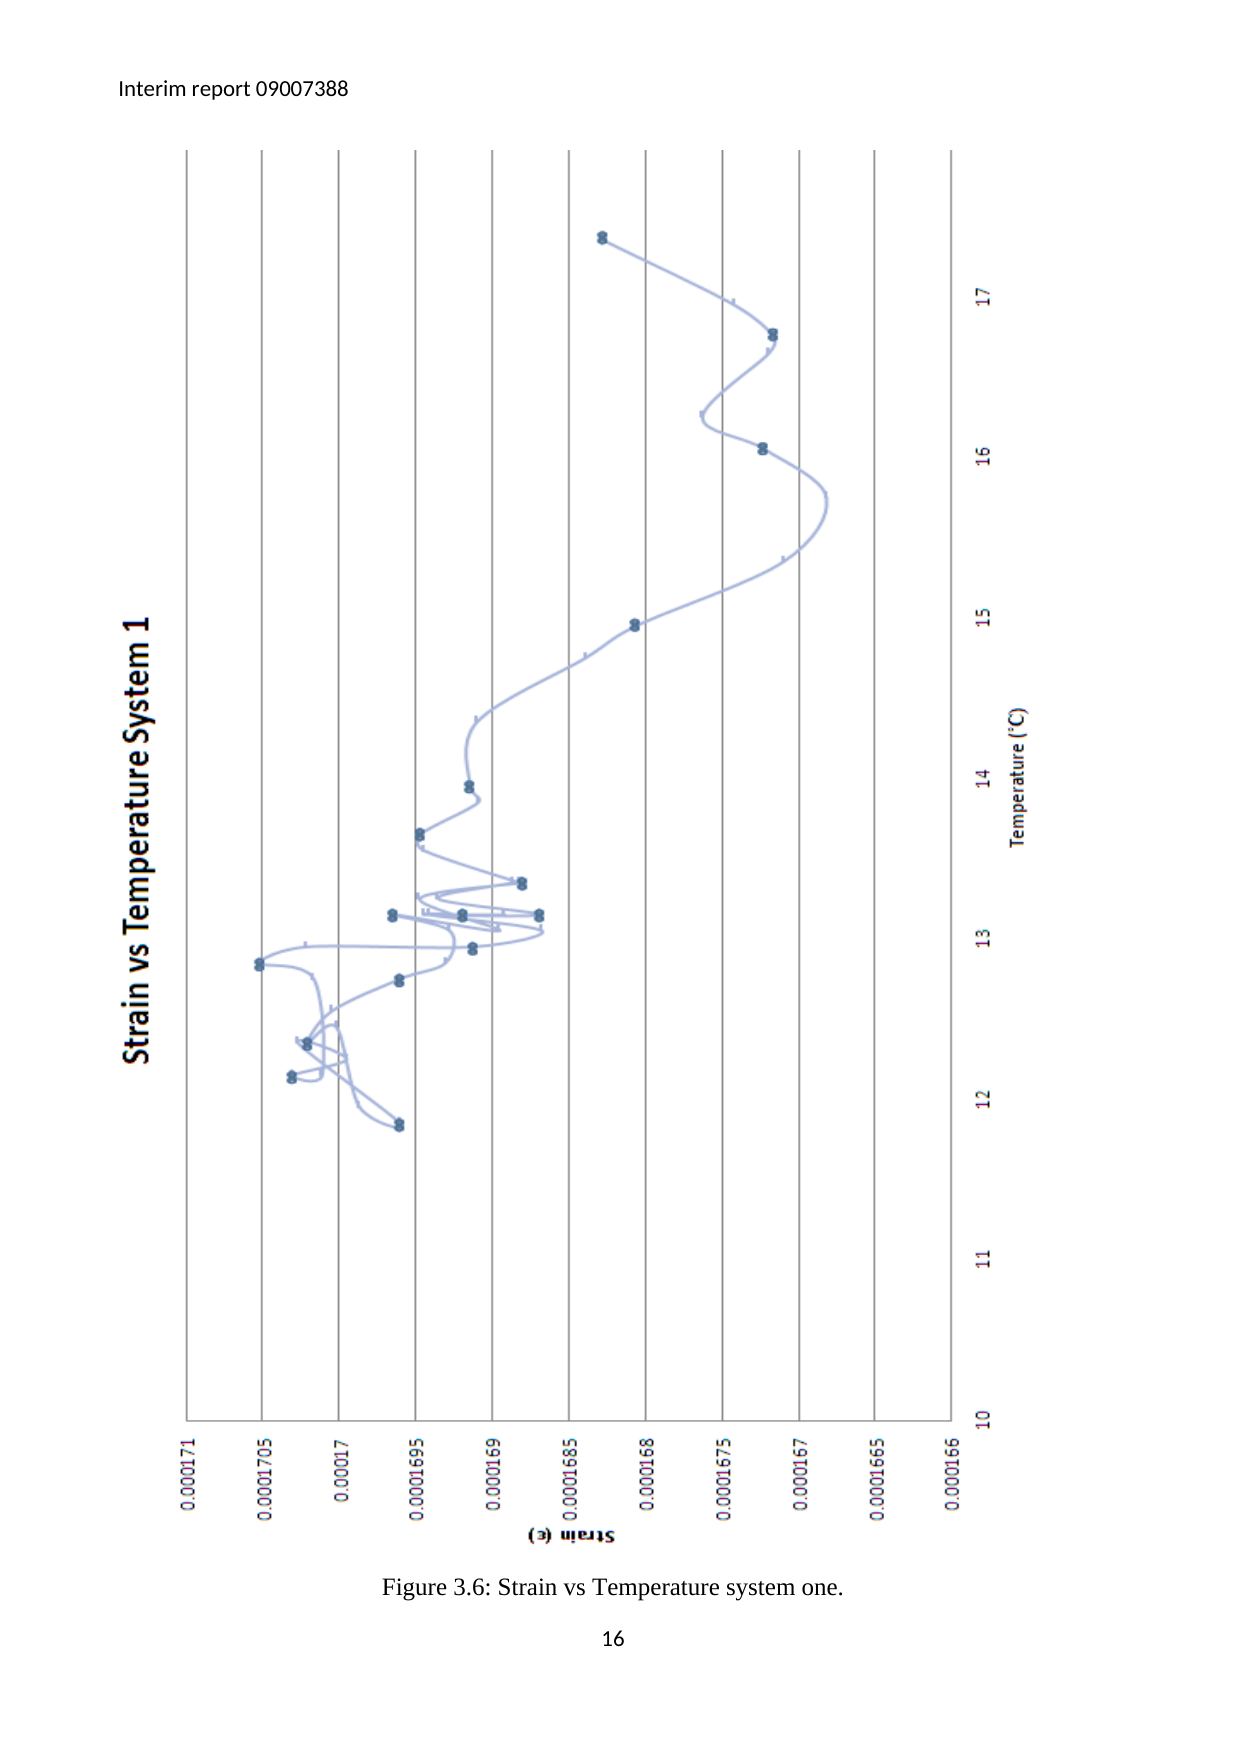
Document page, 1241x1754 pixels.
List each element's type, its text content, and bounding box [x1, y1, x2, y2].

text Figure 3.6: Strain vs Temperature system one. [118, 1572, 1107, 1601]
picture [118, 150, 1040, 1547]
